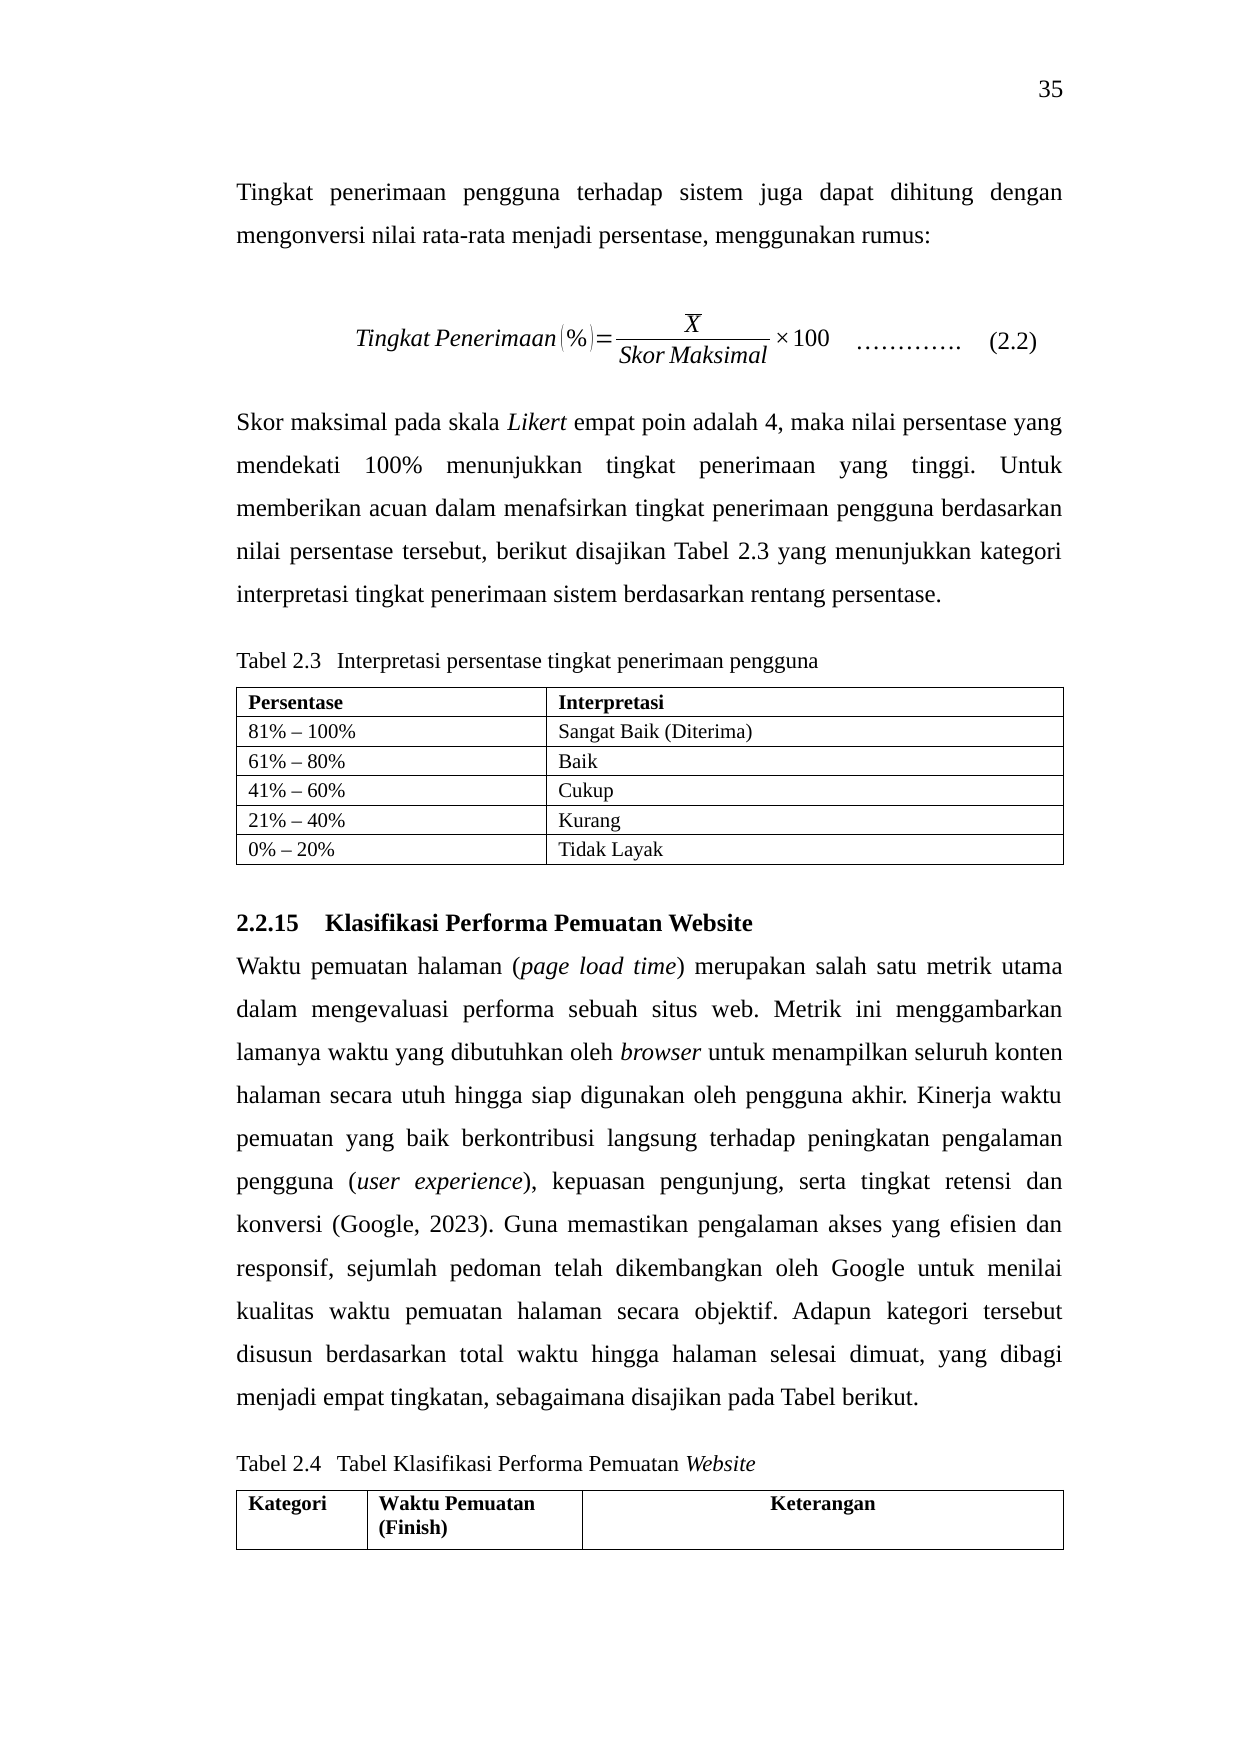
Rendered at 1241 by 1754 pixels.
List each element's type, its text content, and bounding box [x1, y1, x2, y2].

table_cell Cukup [547, 776, 1063, 804]
text Klasifikasi Performa Pemuatan Website [236, 908, 1063, 936]
table_cell 41% – 60% [237, 776, 546, 804]
table_cell 0% – 20% [237, 835, 546, 863]
table_header Persentase [237, 688, 546, 716]
table_cell 81% – 100% [237, 717, 546, 746]
table_header Interpretasi [547, 688, 1063, 716]
table_cell 21% – 40% [237, 806, 546, 834]
table_cell Sangat Baik (Diterima) [547, 717, 1063, 746]
table_header Keterangan [583, 1491, 1063, 1549]
table_header [236, 289, 842, 407]
text Skor maksimal pada skala Likert empat poin adalah 4, maka nilai persentase yang mendekati 100% menunjukkan tingkat penerimaan yang tinggi. Untuk memberikan acuan dalam menafsirkan tingkat penerimaan pengguna berdasarkan nilai persentase tersebut, berikut disajikan Tabel 2.3 yang menunjukkan kategori interpretasi tingkat penerimaan sistem berdasarkan rentang persentase. [236, 407, 1063, 608]
table_cell Tidak Layak [547, 835, 1063, 863]
table_header …………. [842, 289, 974, 407]
text Tabel Klasifikasi Performa Pemuatan Website [236, 1450, 1063, 1477]
table_header Kategori [237, 1491, 367, 1549]
table_cell Kurang [547, 806, 1063, 834]
text Tingkat penerimaan pengguna terhadap sistem juga dapat dihitung dengan mengonversi nilai rata-rata menjadi persentase, menggunakan rumus: [236, 177, 1063, 249]
table_header [975, 289, 1063, 407]
table_header Waktu Pemuatan (Finish) [368, 1491, 582, 1549]
table_cell Baik [547, 747, 1063, 775]
text Waktu pemuatan halaman (page load time) merupakan salah satu metrik utama dalam mengevaluasi performa sebuah situs web. Metrik ini menggambarkan lamanya waktu yang dibutuhkan oleh browser untuk menampilkan seluruh konten halaman secara utuh hingga siap digunakan oleh pengguna akhir. Kinerja waktu pemuatan yang baik berkontribusi langsung terhadap peningkatan pengalaman pengguna (user experience), kepuasan pengunjung, serta tingkat retensi dan konversi (Google, 2023). Guna memastikan pengalaman akses yang efisien dan responsif, sejumlah pedoman telah dikembangkan oleh Google untuk menilai kualitas waktu pemuatan halaman secara objektif. Adapun kategori tersebut disusun berdasarkan total waktu hingga halaman selesai dimuat, yang dibagi menjadi empat tingkatan, sebagaimana disajikan pada Tabel berikut. [236, 951, 1063, 1411]
table_cell 61% – 80% [237, 747, 546, 775]
text Interpretasi persentase tingkat penerimaan pengguna [236, 647, 1063, 673]
